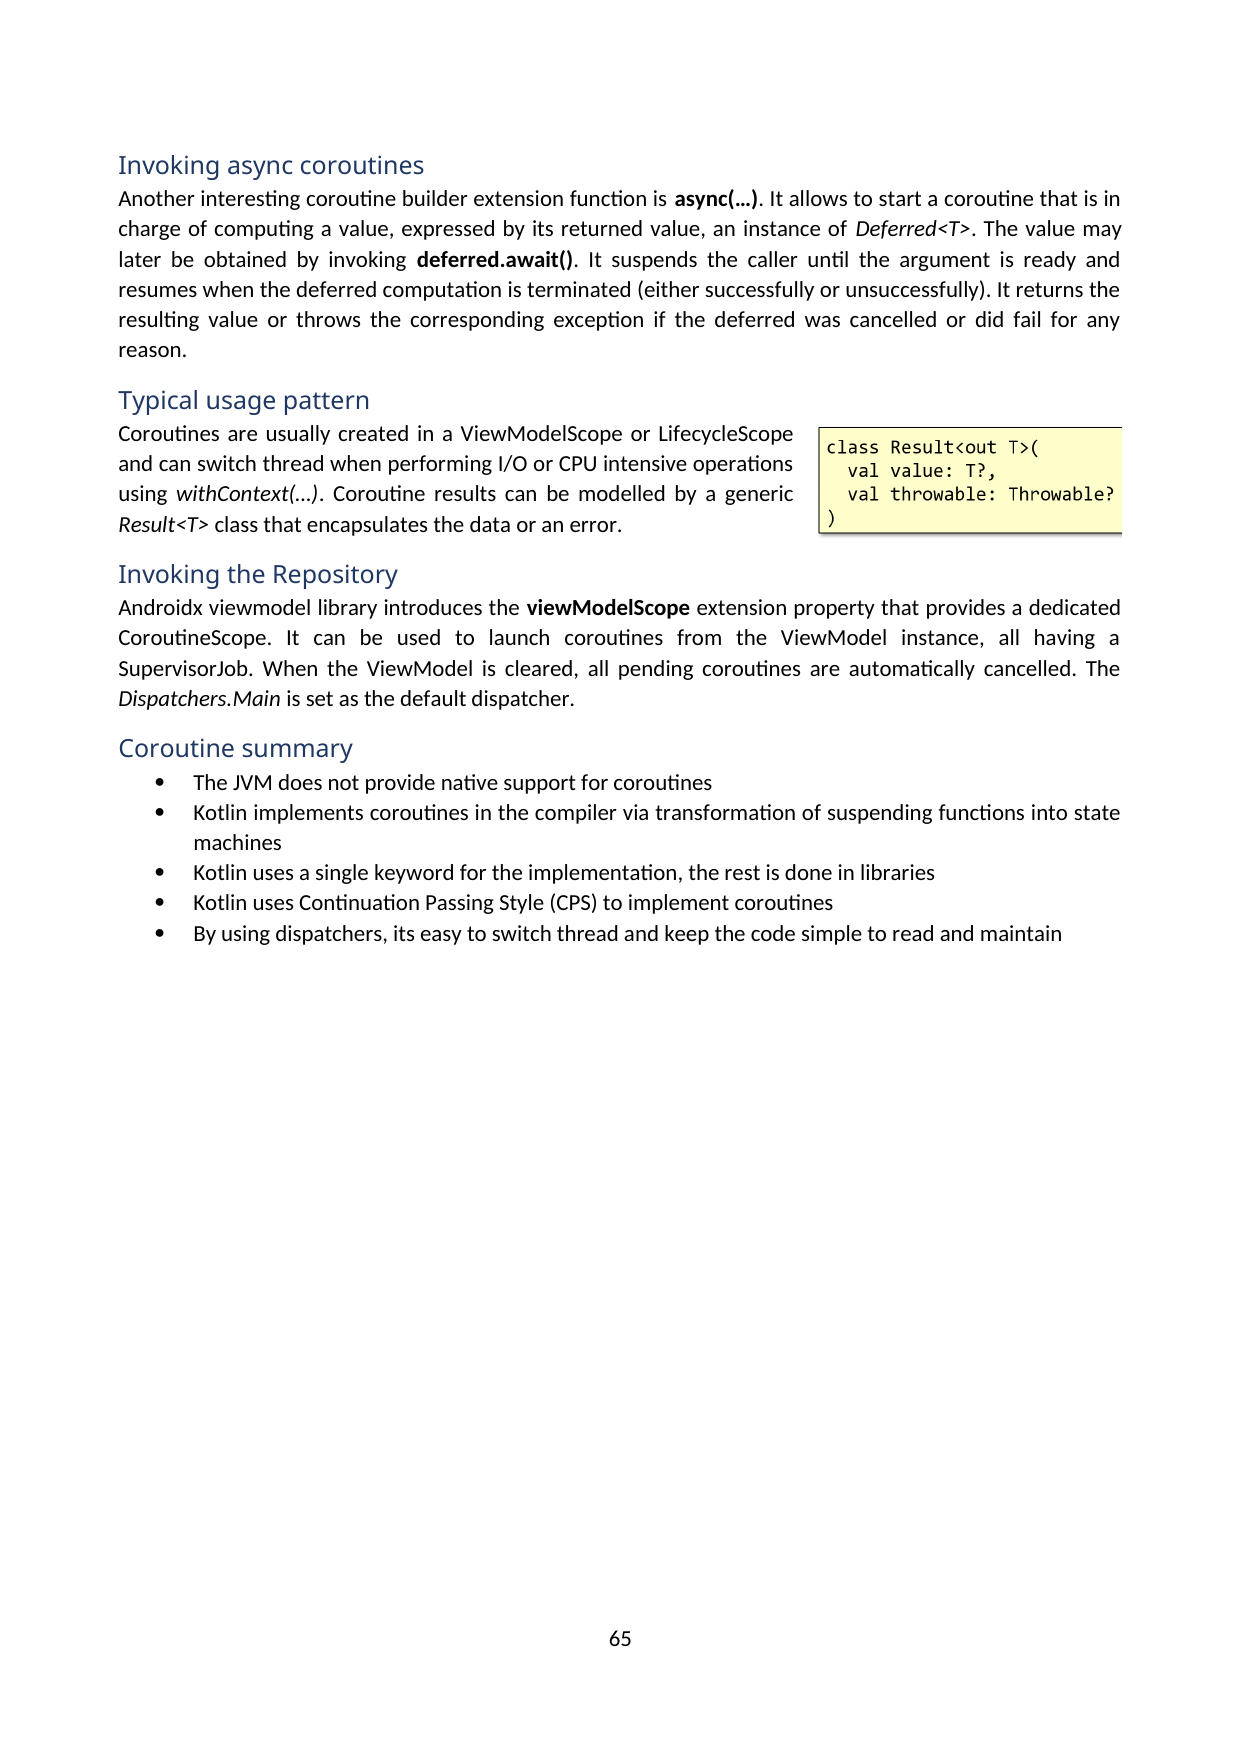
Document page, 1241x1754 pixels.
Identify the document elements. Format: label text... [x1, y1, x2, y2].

subtitle Invoking the Repository [118, 557, 1122, 591]
text Androidx viewmodel library introduces the viewModelScope extension property that provides a dedicated CoroutineScope. It can be used to launch coroutines from the ViewModel instance, all having a SupervisorJob. When the ViewModel is cleared, all pending coroutines are automatically cancelled. The Dispatchers.Main is set as the default dispatcher. [118, 593, 1122, 712]
list By using dispatchers, its easy to switch thread and keep the code simple to read and maintain [156, 919, 1122, 947]
list Kotlin implements coroutines in the compiler via transformation of suspending functions into state machines [156, 798, 1122, 856]
list Kotlin uses Continuation Passing Style (CPS) to implement coroutines [156, 888, 1122, 916]
subtitle Invoking async coroutines [118, 148, 1122, 182]
subtitle Typical usage pattern [118, 382, 1122, 416]
text Another interesting coroutine builder extension function is async(…). It allows to start a coroutine that is in charge of computing a value, expressed by its returned value, an instance of Deferred<T>. The value may later be obtained by invoking deferred.await(). It suspends the caller until the argument is ready and resumes when the deferred computation is terminated (either successfully or unsuccessfully). It returns the resulting value or throws the corresponding exception if the deferred was cancelled or did fail for any reason. [118, 184, 1122, 363]
list The JVM does not provide native support for coroutines [156, 768, 1122, 796]
picture [813, 420, 1123, 543]
subtitle Coroutine summary [118, 731, 1122, 765]
list Kotlin uses a single keyword for the implementation, the rest is done in libraries [156, 858, 1122, 886]
